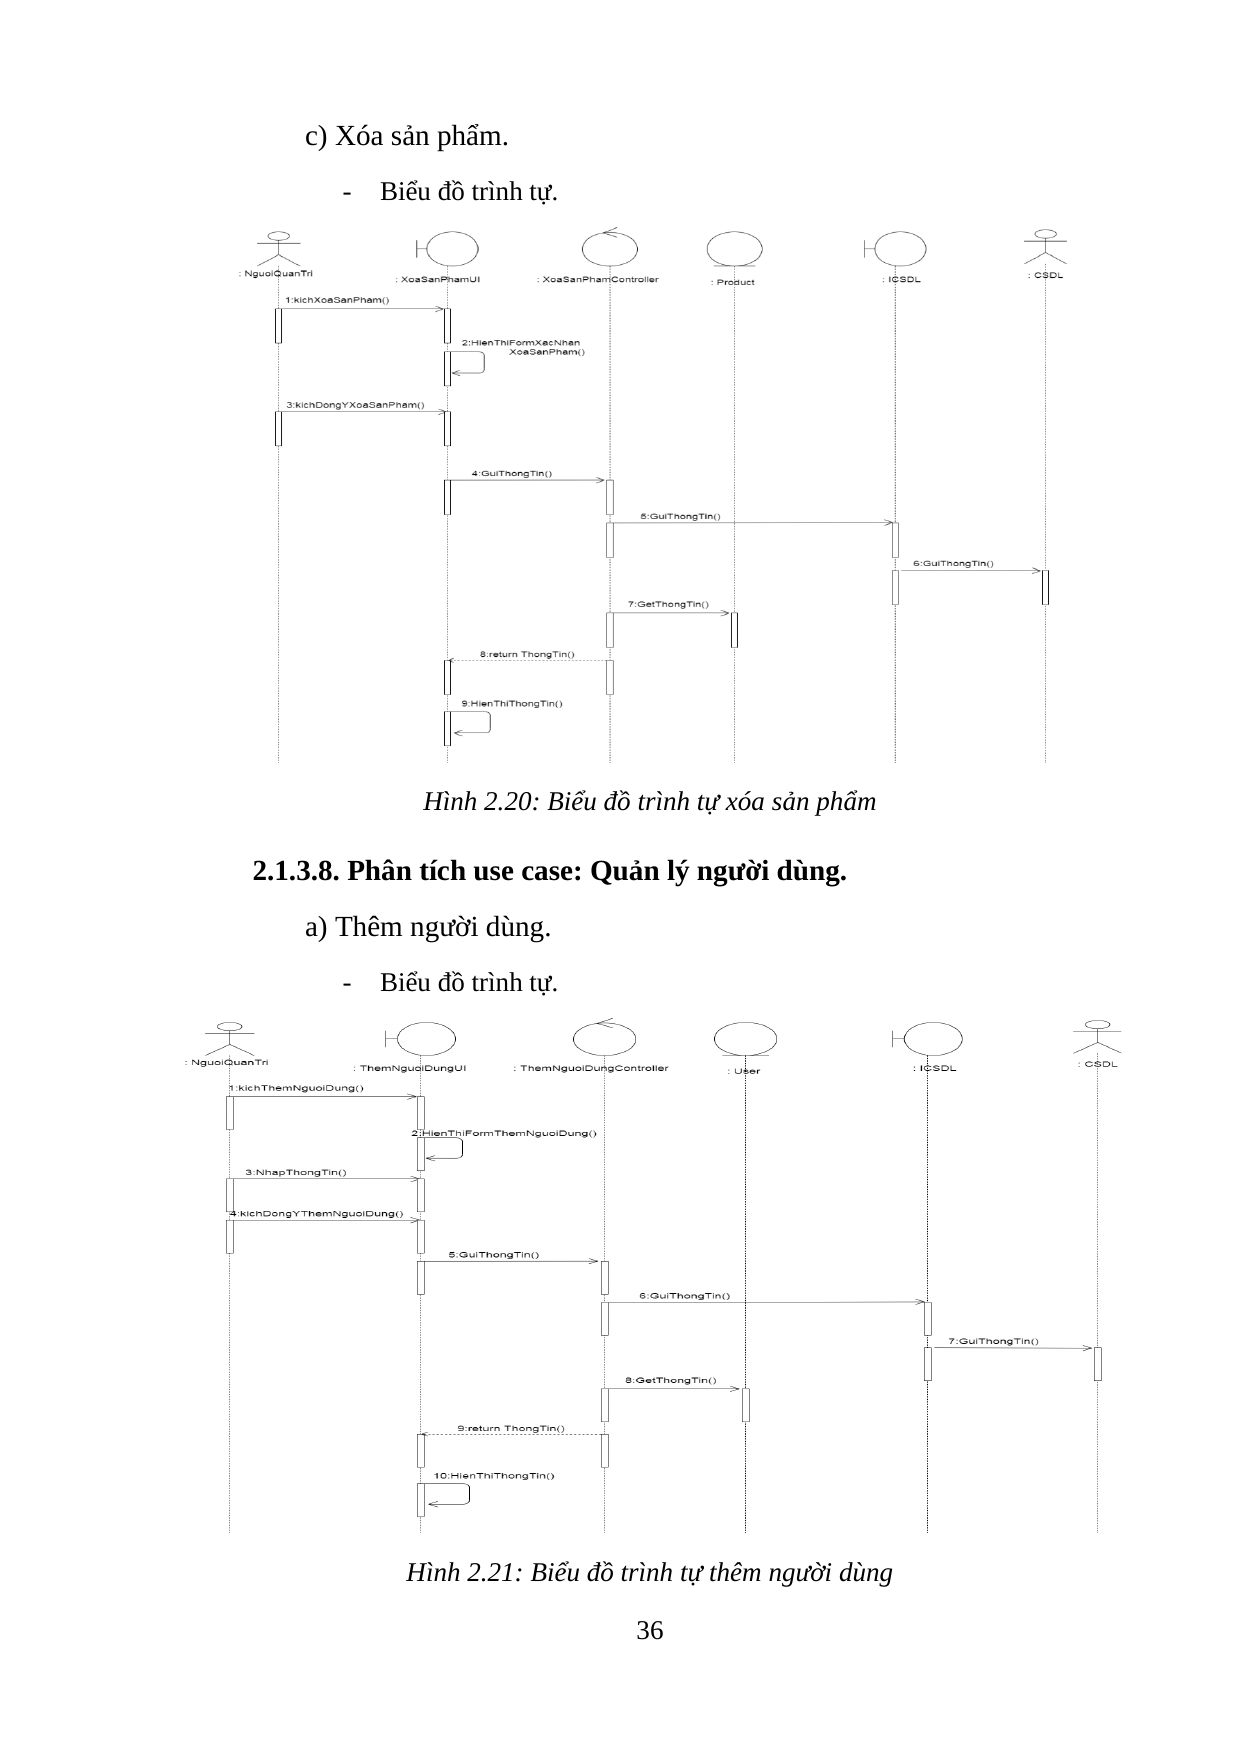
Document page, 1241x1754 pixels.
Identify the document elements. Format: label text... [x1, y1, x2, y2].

subtitle Thêm người dùng. [305, 909, 1122, 943]
text Hình 2.20: Biểu đồ trình tự xóa sản phẩm [177, 785, 1122, 816]
picture [232, 227, 1067, 763]
subtitle Biểu đồ trình tự. [342, 966, 1122, 997]
text Hình 2.21: Biểu đồ trình tự thêm người dùng [177, 1556, 1122, 1587]
subtitle 2.1.3.8. Phân tích use case: Quản lý người dùng. [252, 853, 1122, 886]
subtitle Biểu đồ trình tự. [342, 175, 1122, 206]
picture [177, 1018, 1122, 1533]
subtitle Xóa sản phẩm. [305, 118, 1122, 152]
